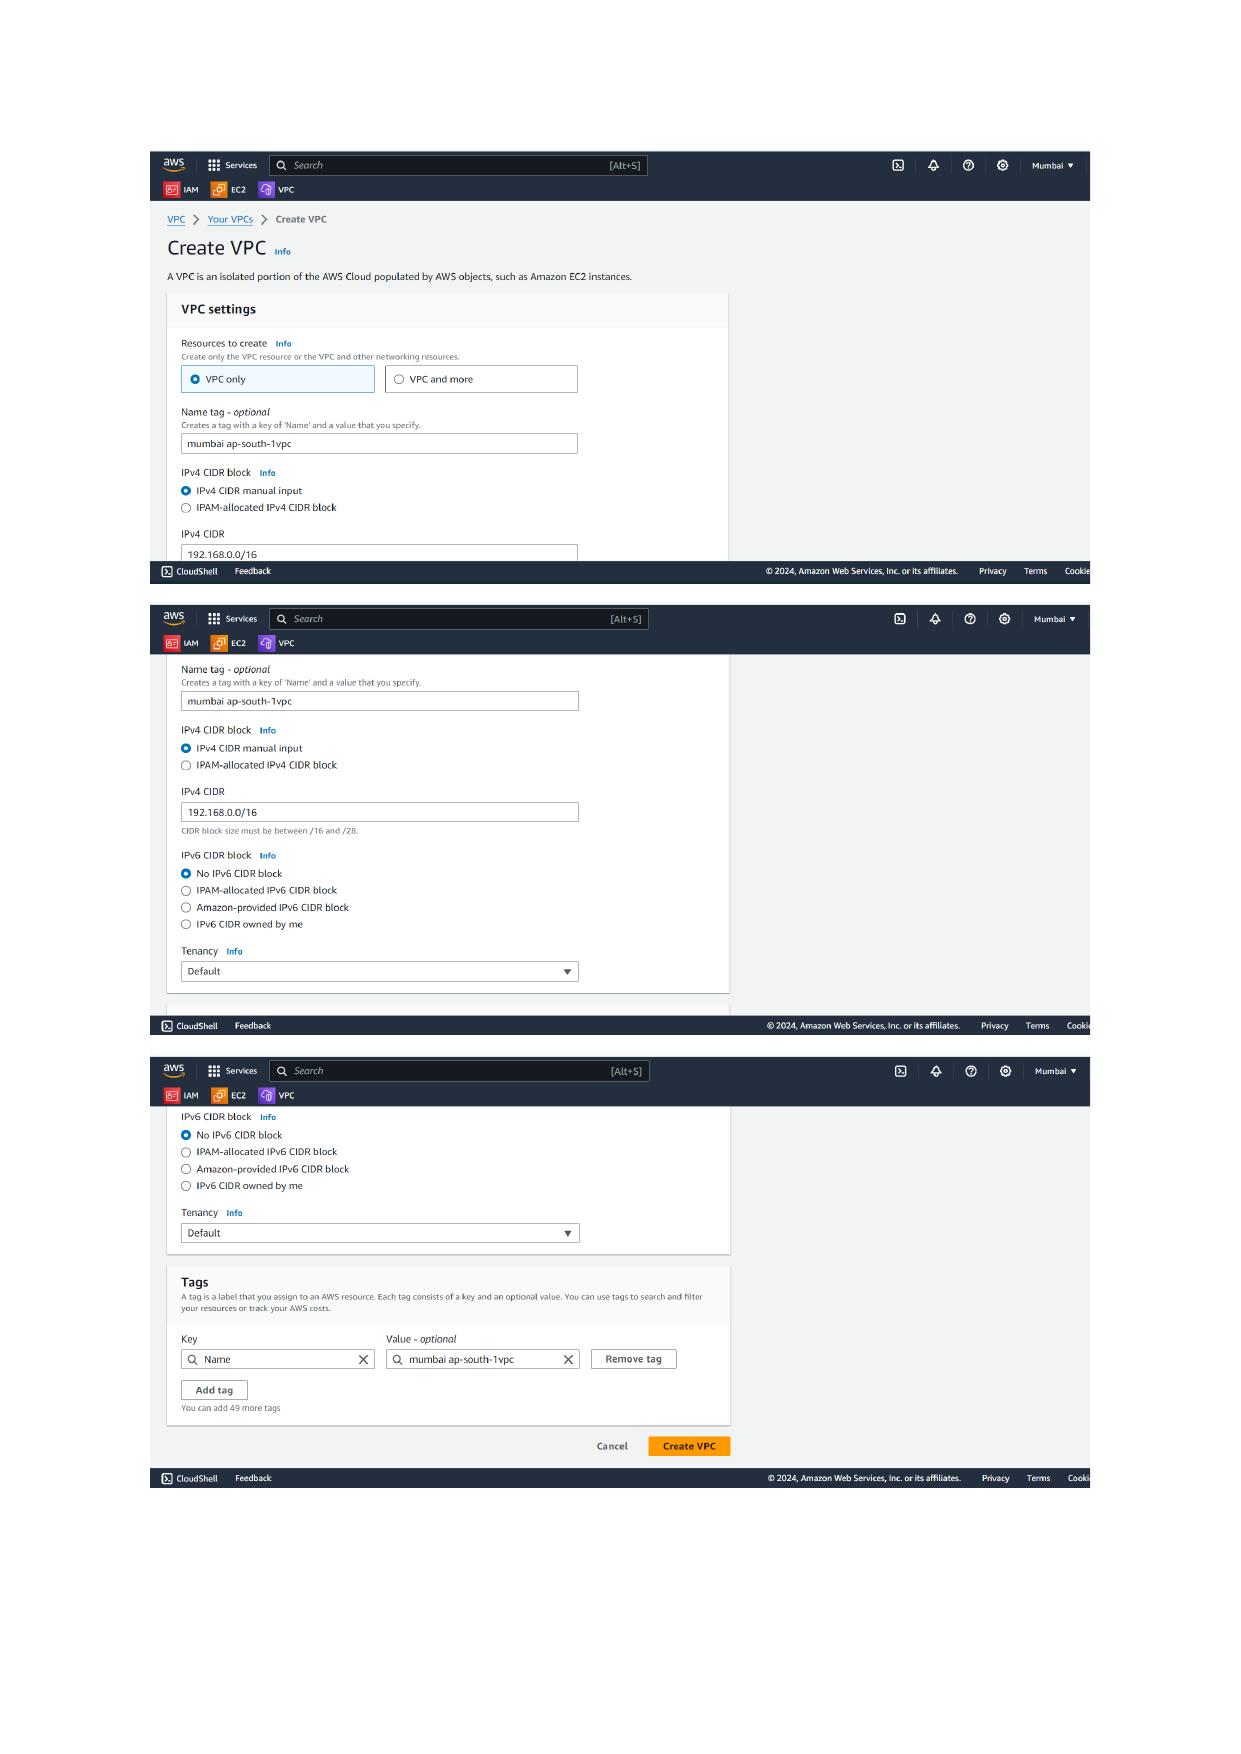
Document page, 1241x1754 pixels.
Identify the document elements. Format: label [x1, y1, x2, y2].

picture [150, 602, 1091, 1035]
picture [150, 1053, 1091, 1488]
picture [150, 150, 1091, 584]
